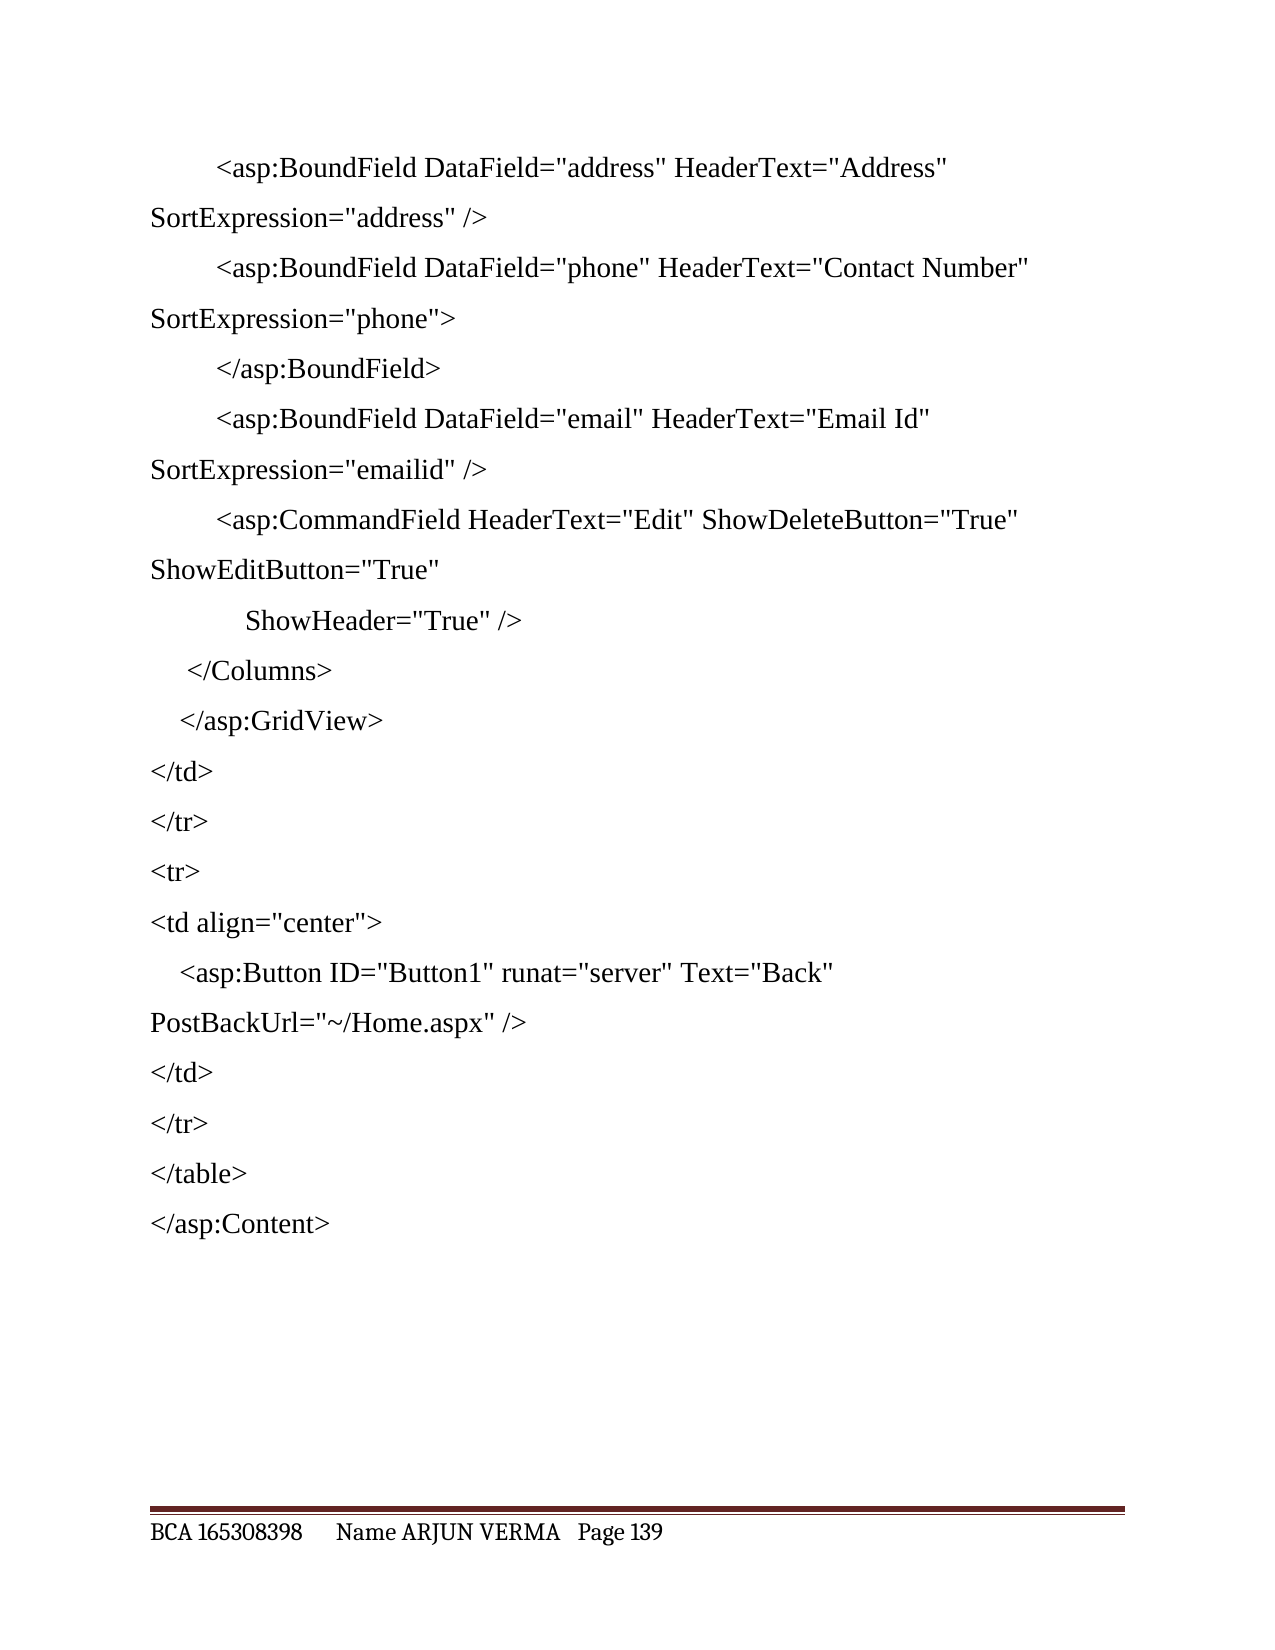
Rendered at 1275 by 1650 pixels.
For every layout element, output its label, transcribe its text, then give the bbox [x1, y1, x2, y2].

text </td> [150, 754, 1125, 787]
text <asp:Button ID="Button1" runat="server" Text="Back" PostBackUrl="~/Home.aspx" /> [150, 955, 1125, 1039]
text </tr> [150, 1106, 1125, 1139]
text </asp:Content> [150, 1207, 1125, 1240]
text </tr> [150, 804, 1125, 838]
text </table> [150, 1156, 1125, 1190]
text <asp:BoundField DataField="address" HeaderText="Address" SortExpression="address" /> [150, 150, 1125, 234]
text </asp:BoundField> [150, 351, 1125, 385]
text </asp:GridView> [150, 703, 1125, 737]
text <asp:BoundField DataField="phone" HeaderText="Contact Number" SortExpression="phone"> [150, 251, 1125, 334]
text <tr> [150, 854, 1125, 888]
text ShowHeader="True" /> [150, 603, 1125, 636]
text <td align="center"> [150, 905, 1125, 938]
text <asp:BoundField DataField="email" HeaderText="Email Id" SortExpression="emailid" /> [150, 402, 1125, 485]
text <asp:CommandField HeaderText="Edit" ShowDeleteButton="True" ShowEditButton="True" [150, 502, 1125, 586]
text </td> [150, 1056, 1125, 1089]
text </Columns> [150, 653, 1125, 687]
